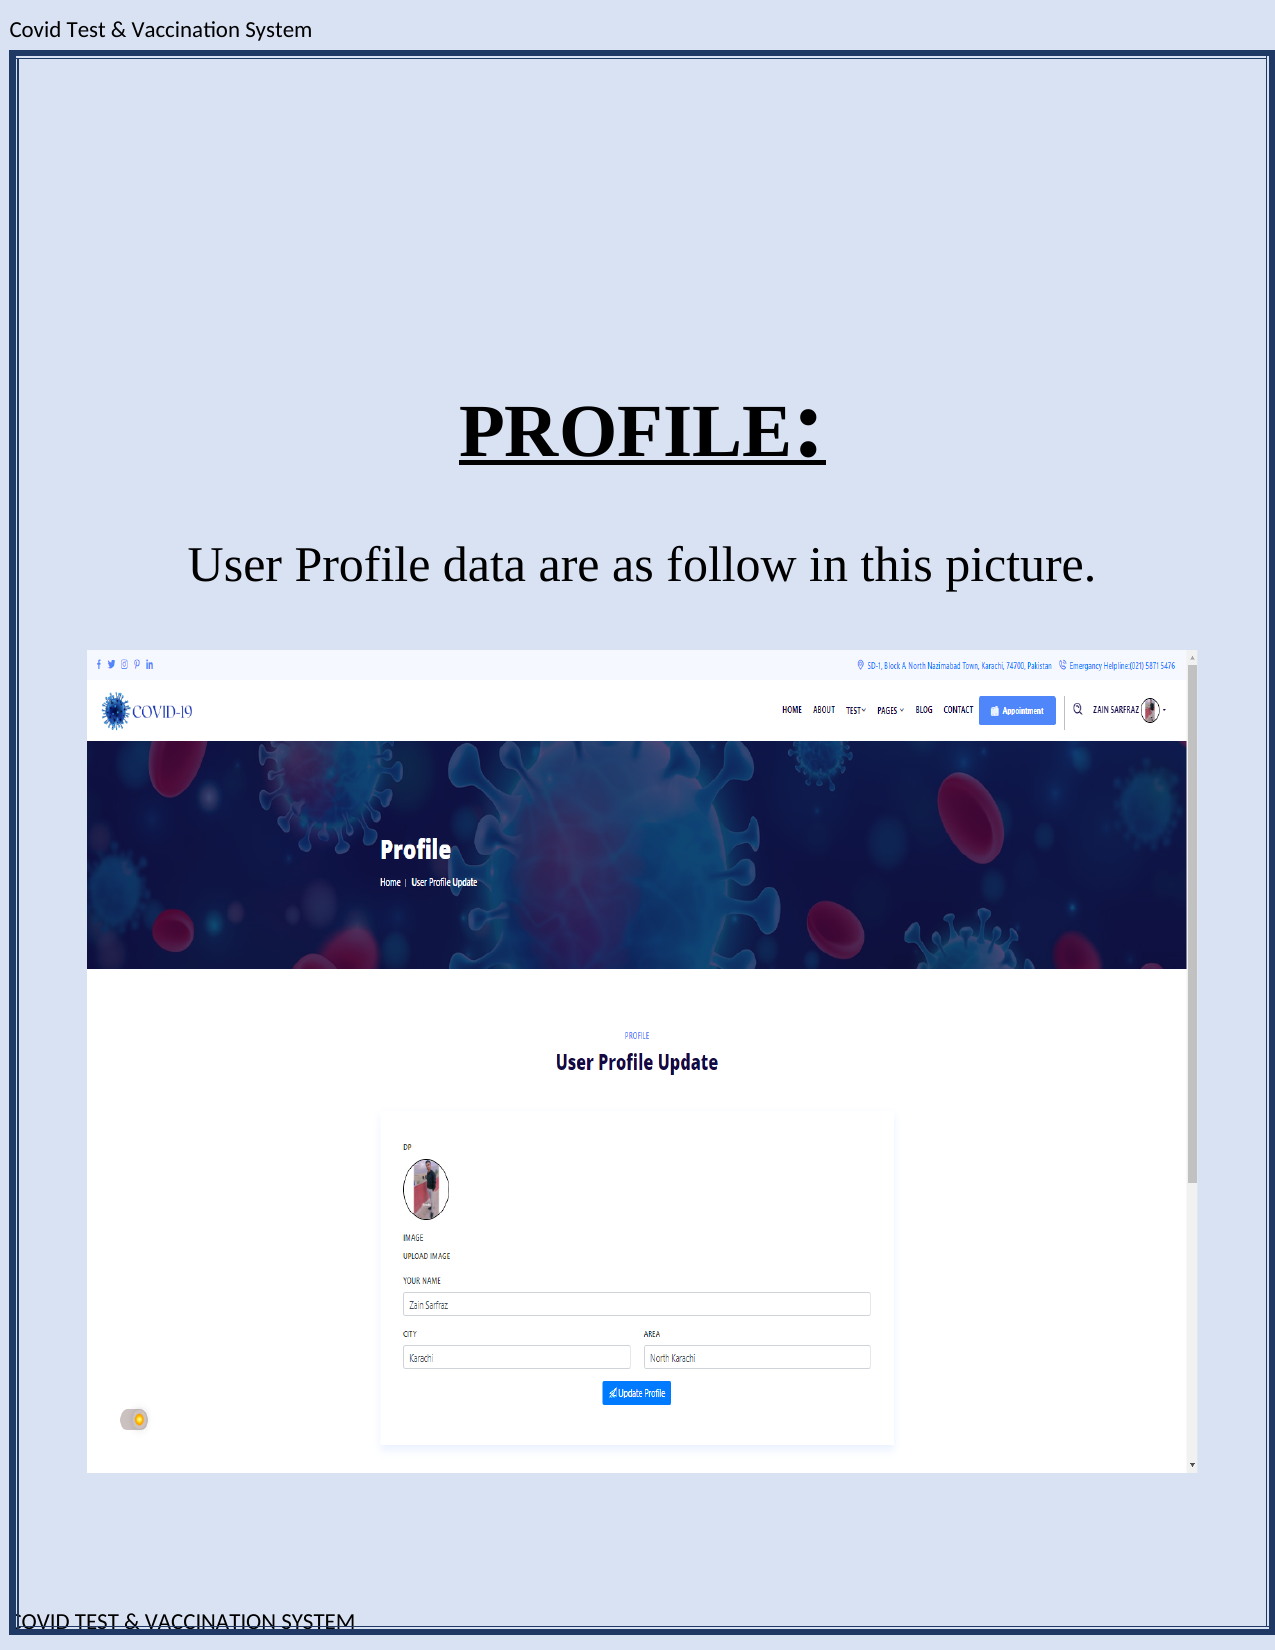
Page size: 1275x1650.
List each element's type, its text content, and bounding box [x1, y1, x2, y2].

picture [87, 650, 1198, 1473]
text User Profile data are as follow in this picture. [19, 535, 1266, 592]
text PROFILE: [19, 362, 1266, 477]
